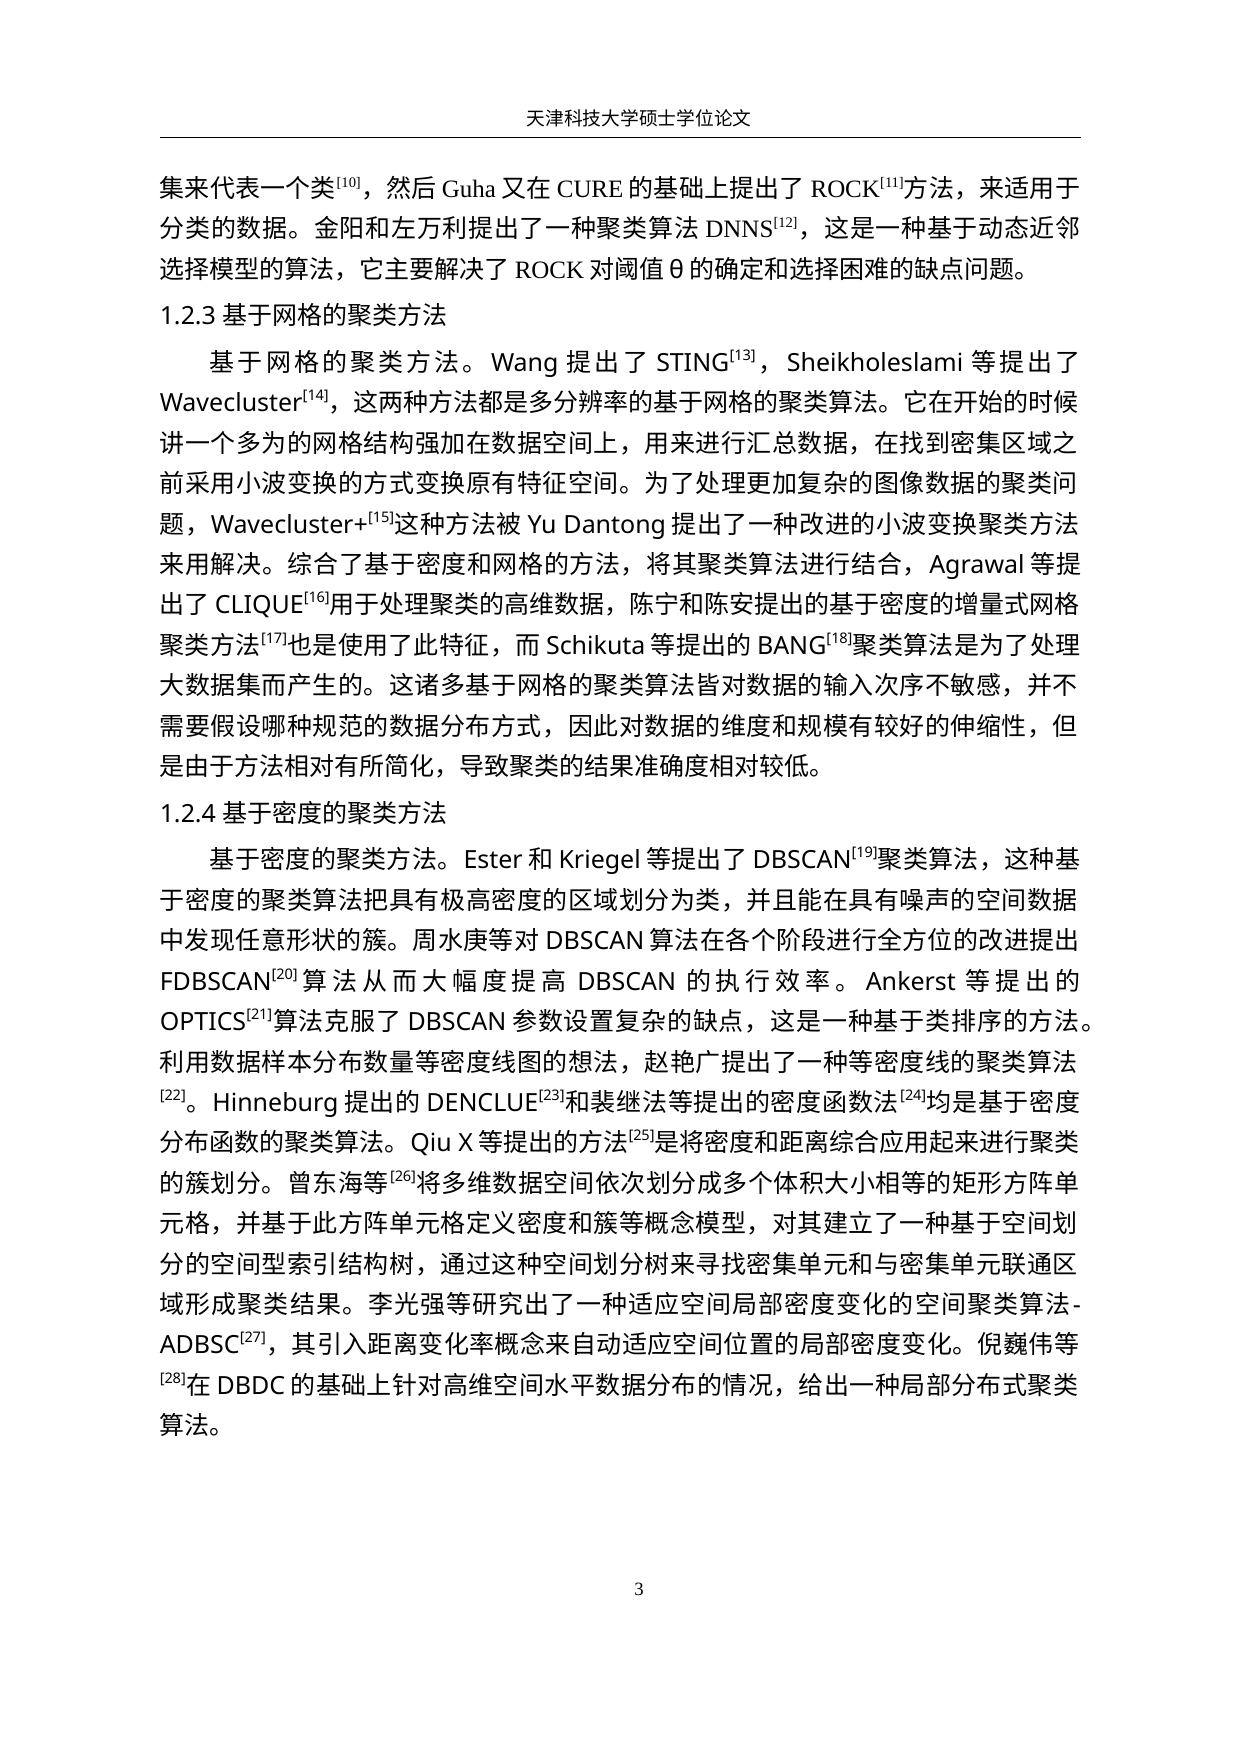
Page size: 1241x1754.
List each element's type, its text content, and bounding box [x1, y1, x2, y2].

subtitle 1.2.3 基于网格的聚类方法 [159, 294, 1081, 334]
subtitle 1.2.4 基于密度的聚类方法 [159, 791, 1081, 832]
text 基于网格的聚类方法。Wang提出了STING[13]，Sheikholeslami等提出了Wavecluster[14]，这两种方法都是多分辨率的基于网格的聚类算法。它在开始的时候讲一个多为的网格结构强加在数据空间上，用来进行汇总数据，在找到密集区域之前采用小波变换的方式变换原有特征空间。为了处理更加复杂的图像数据的聚类问题，Wavecluster+[15]这种方法被Yu Dantong提出了一种改进的小波变换聚类方法来用解决。综合了基于密度和网格的方法，将其聚类算法进行结合，Agrawal等提出了CLIQUE[16]用于处理聚类的高维数据，陈宁和陈安提出的基于密度的增量式网格聚类方法[17]也是使用了此特征，而Schikuta等提出的BANG[18]聚类算法是为了处理大数据集而产生的。这诸多基于网格的聚类算法皆对数据的输入次序不敏感，并不需要假设哪种规范的数据分布方式，因此对数据的维度和规模有较好的伸缩性，但是由于方法相对有所简化，导致聚类的结果准确度相对较低。 [159, 340, 1081, 785]
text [159, 166, 1081, 287]
text 基于密度的聚类方法。Ester和Kriegel等提出了DBSCAN[19]聚类算法，这种基于密度的聚类算法把具有极高密度的区域划分为类，并且能在具有噪声的空间数据中发现任意形状的簇。周水庚等对DBSCAN算法在各个阶段进行全方位的改进提出FDBSCAN[20]算法从而大幅度提高DBSCAN的执行效率。Ankerst等提出的OPTICS[21]算法克服了DBSCAN参数设置复杂的缺点，这是一种基于类排序的方法。利用数据样本分布数量等密度线图的想法，赵艳广提出了一种等密度线的聚类算法[22]。Hinneburg提出的DENCLUE[23]和裴继法等提出的密度函数法[24]均是基于密度分布函数的聚类算法。Qiu X等提出的方法[25]是将密度和距离综合应用起来进行聚类的簇划分。曾东海等[26]将多维数据空间依次划分成多个体积大小相等的矩形方阵单元格，并基于此方阵单元格定义密度和簇等概念模型，对其建立了一种基于空间划分的空间型索引结构树，通过这种空间划分树来寻找密集单元和与密集单元联通区域形成聚类结果。李光强等研究出了一种适应空间局部密度变化的空间聚类算法-ADBSC[27]，其引入距离变化率概念来自动适应空间位置的局部密度变化。倪巍伟等[28]在DBDC的基础上针对高维空间水平数据分布的情况，给出一种局部分布式聚类算法。 [159, 838, 1081, 1444]
